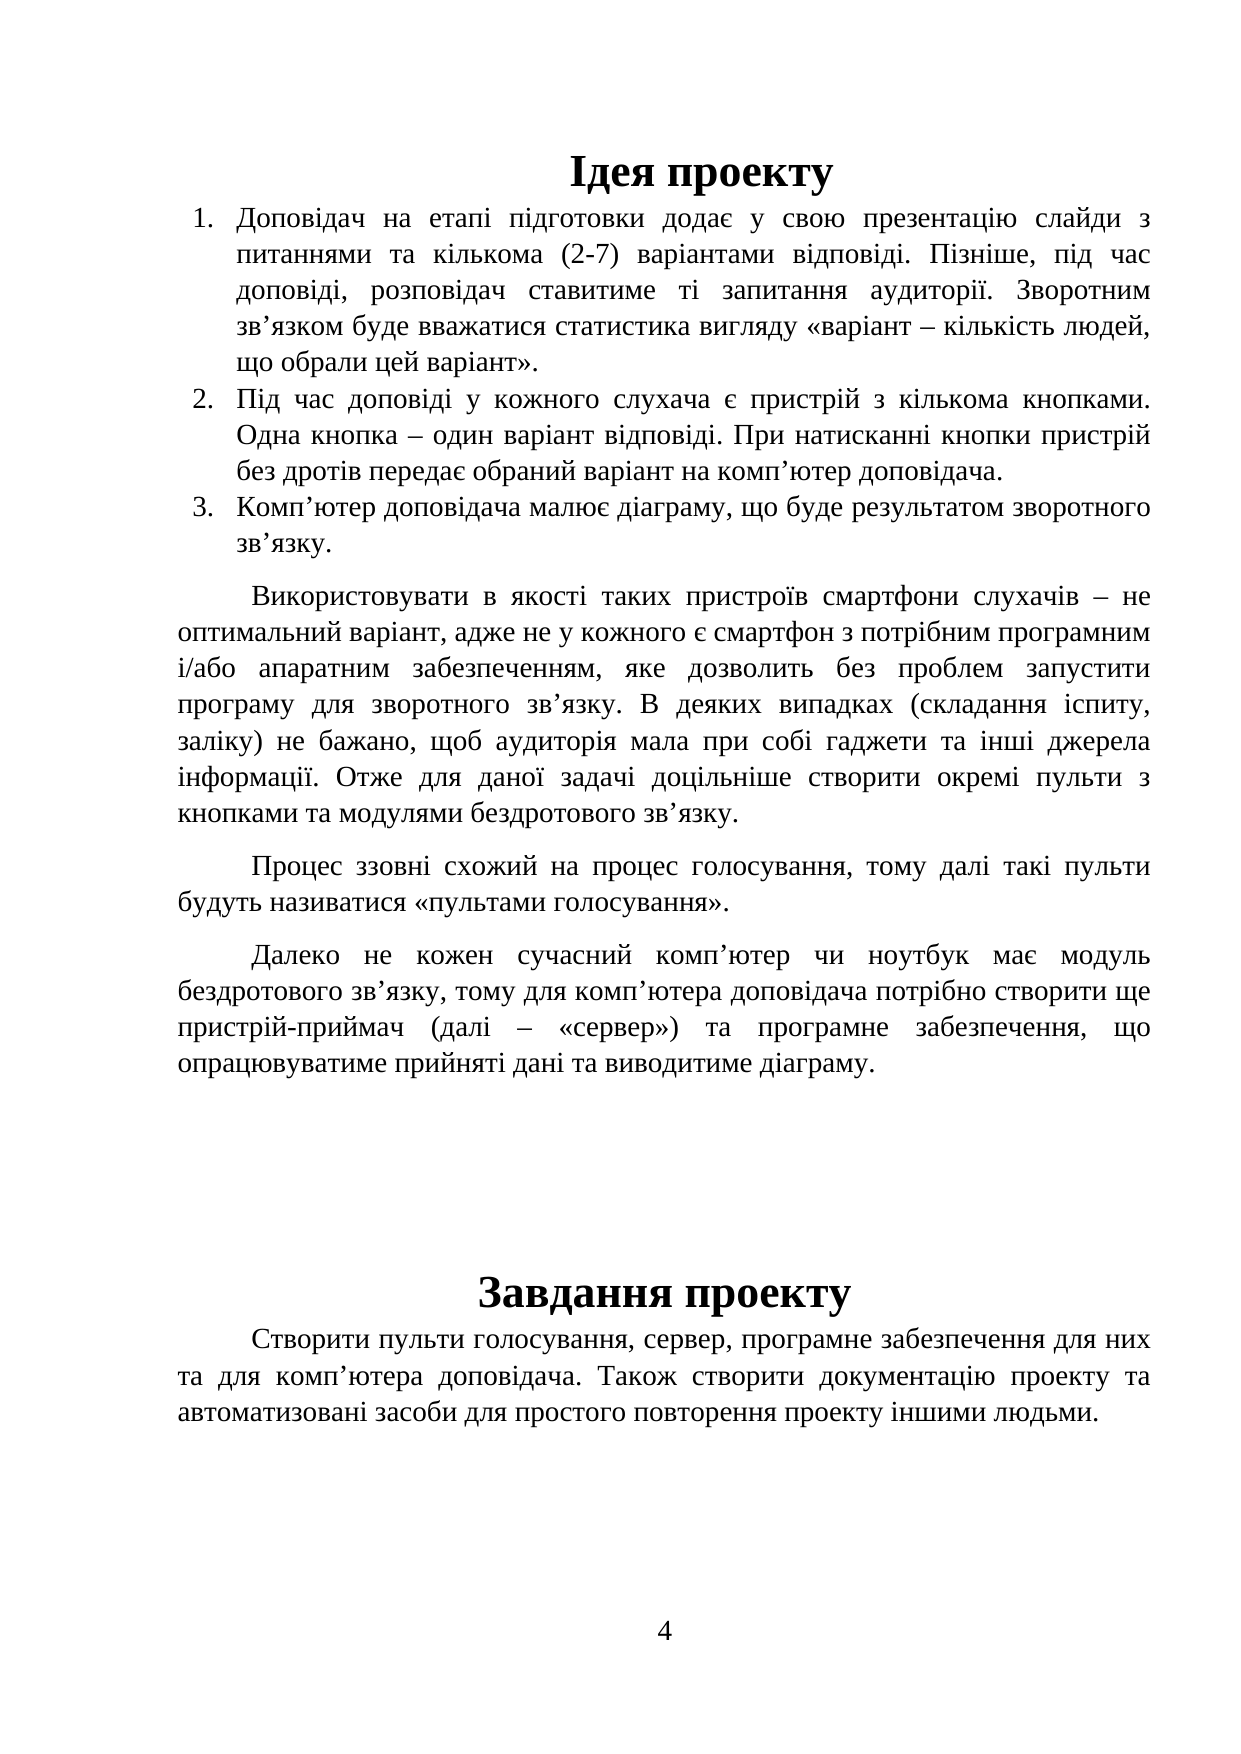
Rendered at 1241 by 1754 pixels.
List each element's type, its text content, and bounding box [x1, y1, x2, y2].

subtitle Ідея проекту [177, 143, 1152, 196]
list Доповідач на етапі підготовки додає у свою презентацію слайди з питаннями та кількома (2-7) варіантами відповіді. Пізніше, під час доповіді, розповідач ставитиме ті запитання аудиторії. Зворотним зв’язком буде вважатися статистика вигляду «варіант – кількість людей, що обрали цей варіант». [192, 200, 1152, 378]
subtitle Завдання проекту [177, 1265, 1152, 1317]
text Використовувати в якості таких пристроїв смартфони слухачів – не оптимальний варіант, адже не у кожного є смартфон з потрібним програмним і/або апаратним забезпеченням, яке дозволить без проблем запустити програму для зворотного зв’язку. В деяких випадках (складання іспиту, заліку) не бажано, щоб аудиторія мала при собі гаджети та інші джерела інформації. Отже для даної задачі доцільніше створити окремі пульти з кнопками та модулями бездротового зв’язку. [177, 578, 1152, 828]
text Далеко не кожен сучасний комп’ютер чи ноутбук має модуль бездротового зв’язку, тому для комп’ютера доповідача потрібно створити ще пристрій-приймач (далі – «сервер») та програмне забезпечення, що опрацювуватиме прийняті дані та виводитиме діаграму. [177, 937, 1152, 1079]
list Комп’ютер доповідача малює діаграму, що буде результатом зворотного зв’язку. [192, 489, 1152, 559]
text Процес ззовні схожий на процес голосування, тому далі такі пульти будуть називатися «пультами голосування». [177, 848, 1152, 917]
list Під час доповіді у кожного слухача є пристрій з кількома кнопками. Одна кнопка – один варіант відповіді. При натисканні кнопки пристрій без дротів передає обраний варіант на комп’ютер доповідача. [192, 381, 1152, 487]
text Створити пульти голосування, сервер, програмне забезпечення для них та для комп’ютера доповідача. Також створити документацію проекту та автоматизовані засоби для простого повторення проекту іншими людьми. [177, 1322, 1152, 1427]
